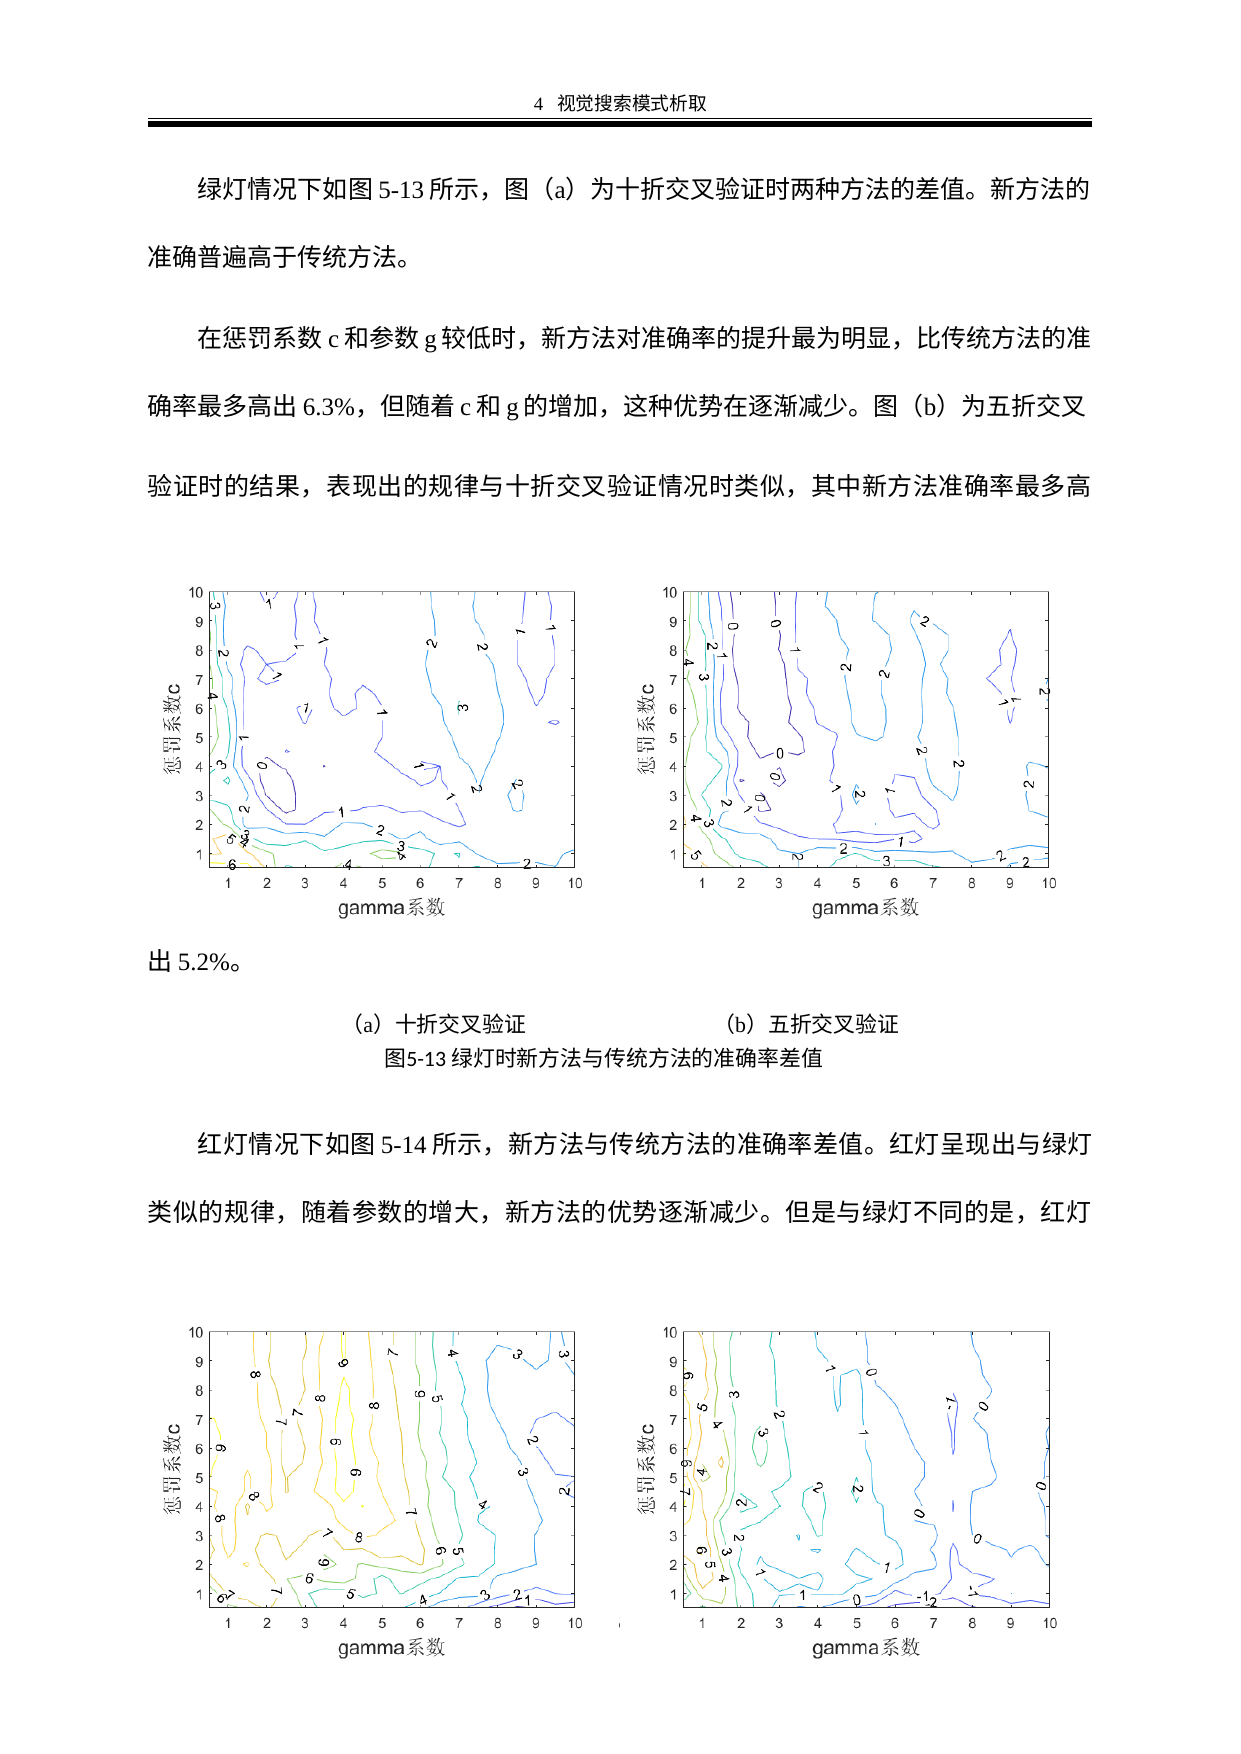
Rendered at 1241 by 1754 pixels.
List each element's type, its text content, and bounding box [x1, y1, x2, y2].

subtitle 绿灯时新方法与传统方法的准确率差值 [148, 1040, 1092, 1074]
text 红灯情况下如图5-14所示，新方法与传统方法的准确率差值。红灯呈现出与绿灯类似的规律，随着参数的增大，新方法的优势逐渐减少。但是与绿灯不同的是，红灯下新方法对准确率的提升更为明显，十折交叉验证时最多可提高9%，五折交叉验证时，最多可提高7.8%。 [148, 1108, 1092, 1244]
picture [621, 565, 1093, 919]
picture [147, 1305, 619, 1659]
text 在惩罚系数c和参数g较低时，新方法对准确率的提升最为明显，比传统方法的准确率最多高出6.3%，但随着c和g的增加，这种优势在逐渐减少。图（b）为五折交叉 [148, 302, 1092, 438]
text 绿灯情况下如图5-13所示，图（a）为十折交叉验证时两种方法的差值。新方法的准确普遍高于传统方法。 [148, 154, 1092, 290]
picture [147, 565, 619, 919]
text （a）十折交叉验证 （b）五折交叉验证 [148, 1006, 1092, 1040]
picture [621, 1305, 1094, 1659]
